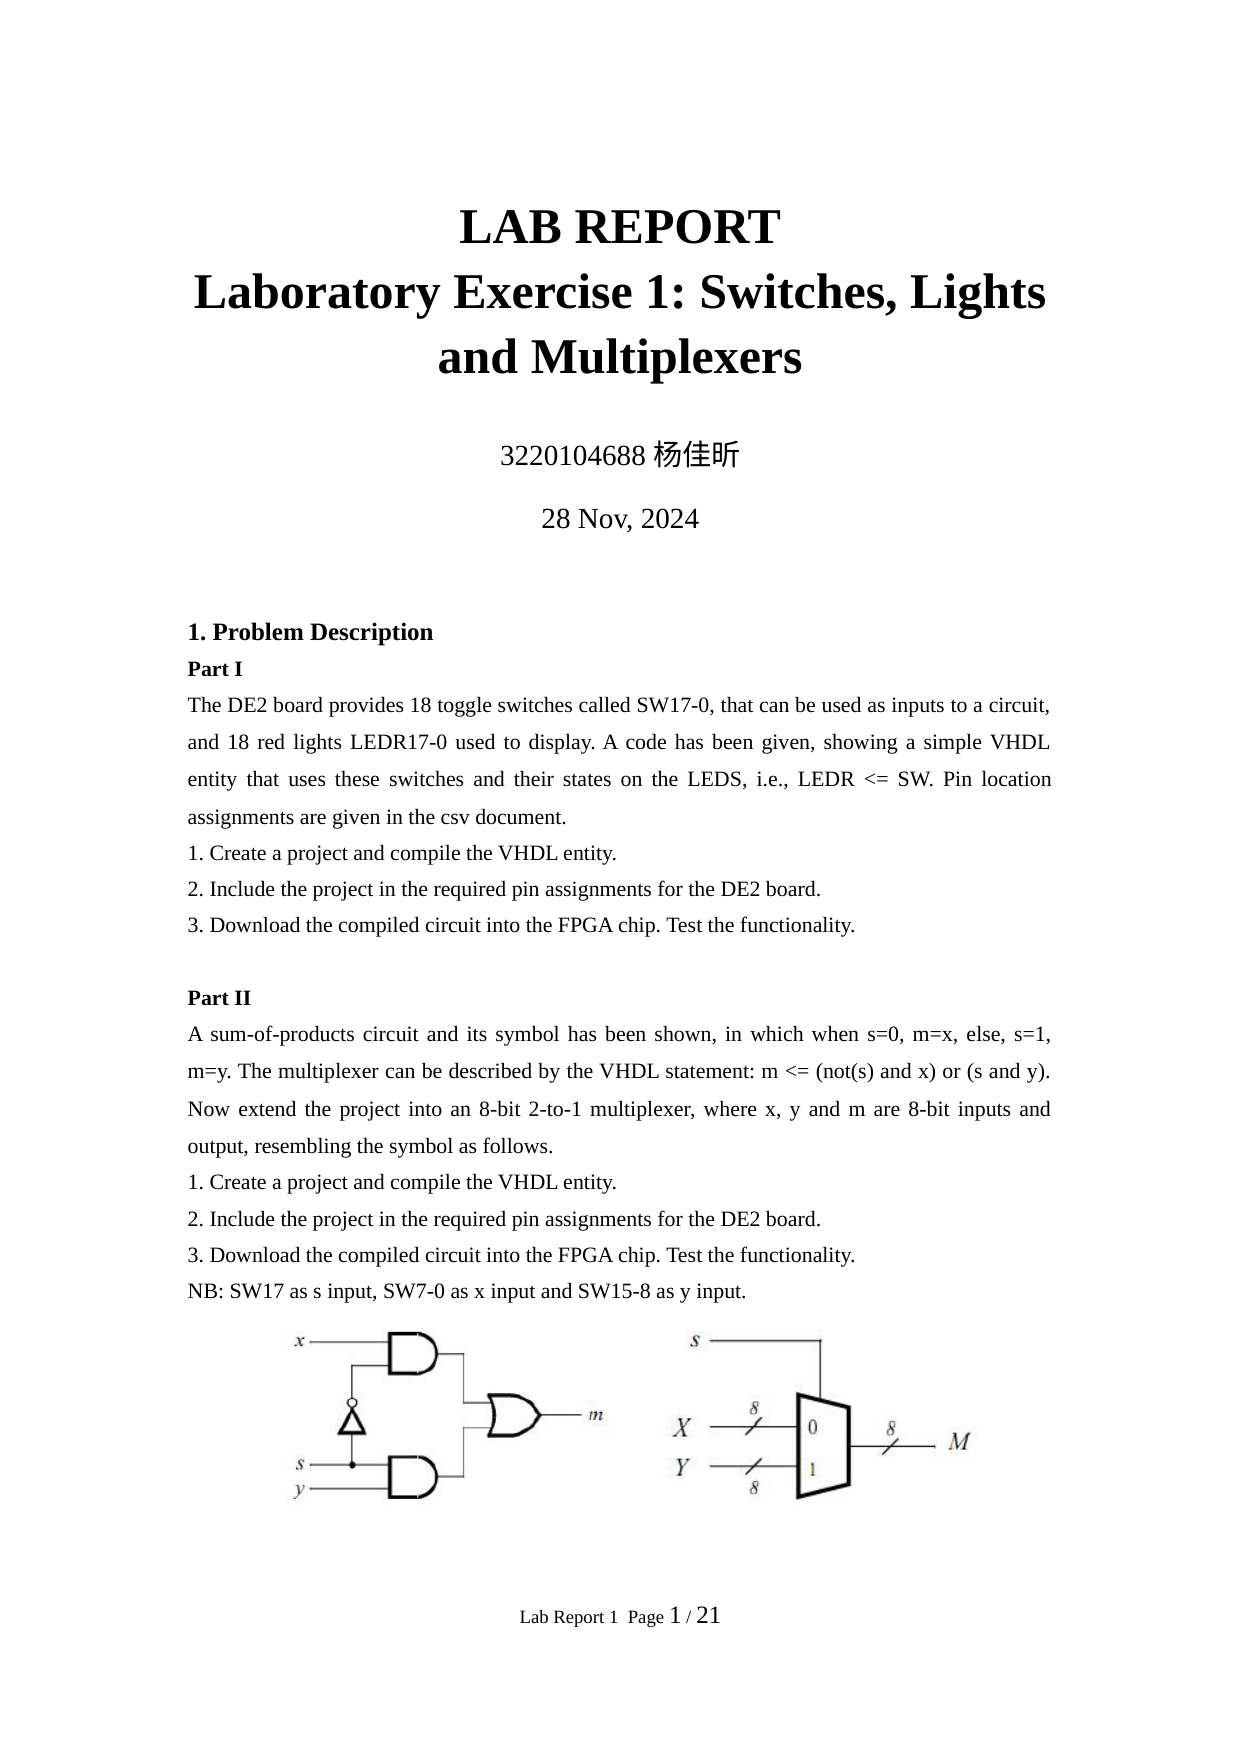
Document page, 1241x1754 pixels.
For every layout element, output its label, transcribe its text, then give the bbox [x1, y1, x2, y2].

text 2. Include the project in the required pin assignments for the DE2 board. [187, 1202, 1053, 1234]
text 3. Download the compiled circuit into the FPGA chip. Test the functionality. [187, 909, 1053, 941]
text 3220104688 杨佳昕 [187, 420, 1053, 485]
text LAB REPORT [187, 193, 1053, 258]
text Part I [187, 652, 1053, 684]
text 1. Create a project and compile the VHDL entity. [187, 836, 1053, 869]
text 1. Problem Description [187, 615, 1053, 648]
text 3. Download the compiled circuit into the FPGA chip. Test the functionality. [187, 1238, 1053, 1271]
text 28 Nov, 2024 [187, 485, 1053, 550]
text NB: SW17 as s input, SW7-0 as x input and SW15-8 as y input. [187, 1274, 1053, 1307]
text The DE2 board provides 18 toggle switches called SW17-0, that can be used as inputs to a circuit, and 18 red lights LEDR17-0 used to display. A code has been given, showing a simple VHDL entity that uses these switches and their states on the LEDS, i.e., LEDR <= SW. Pin location assignments are given in the csv document. [187, 688, 1053, 832]
text A sum-of-products circuit and its symbol has been shown, in which when s=0, m=x, else, s=1, m=y. The multiplexer can be described by the VHDL statement: m <= (not(s) and x) or (s and y). Now extend the project into an 8-bit 2-to-1 multiplexer, where x, y and m are 8-bit inputs and output, resembling the symbol as follows. [187, 1017, 1053, 1162]
picture [242, 1310, 998, 1519]
text 2. Include the project in the required pin assignments for the DE2 board. [187, 872, 1053, 905]
text Laboratory Exercise 1: Switches, Lights and Multiplexers [187, 258, 1053, 388]
text Part II [187, 981, 1053, 1014]
text 1. Create a project and compile the VHDL entity. [187, 1166, 1053, 1198]
